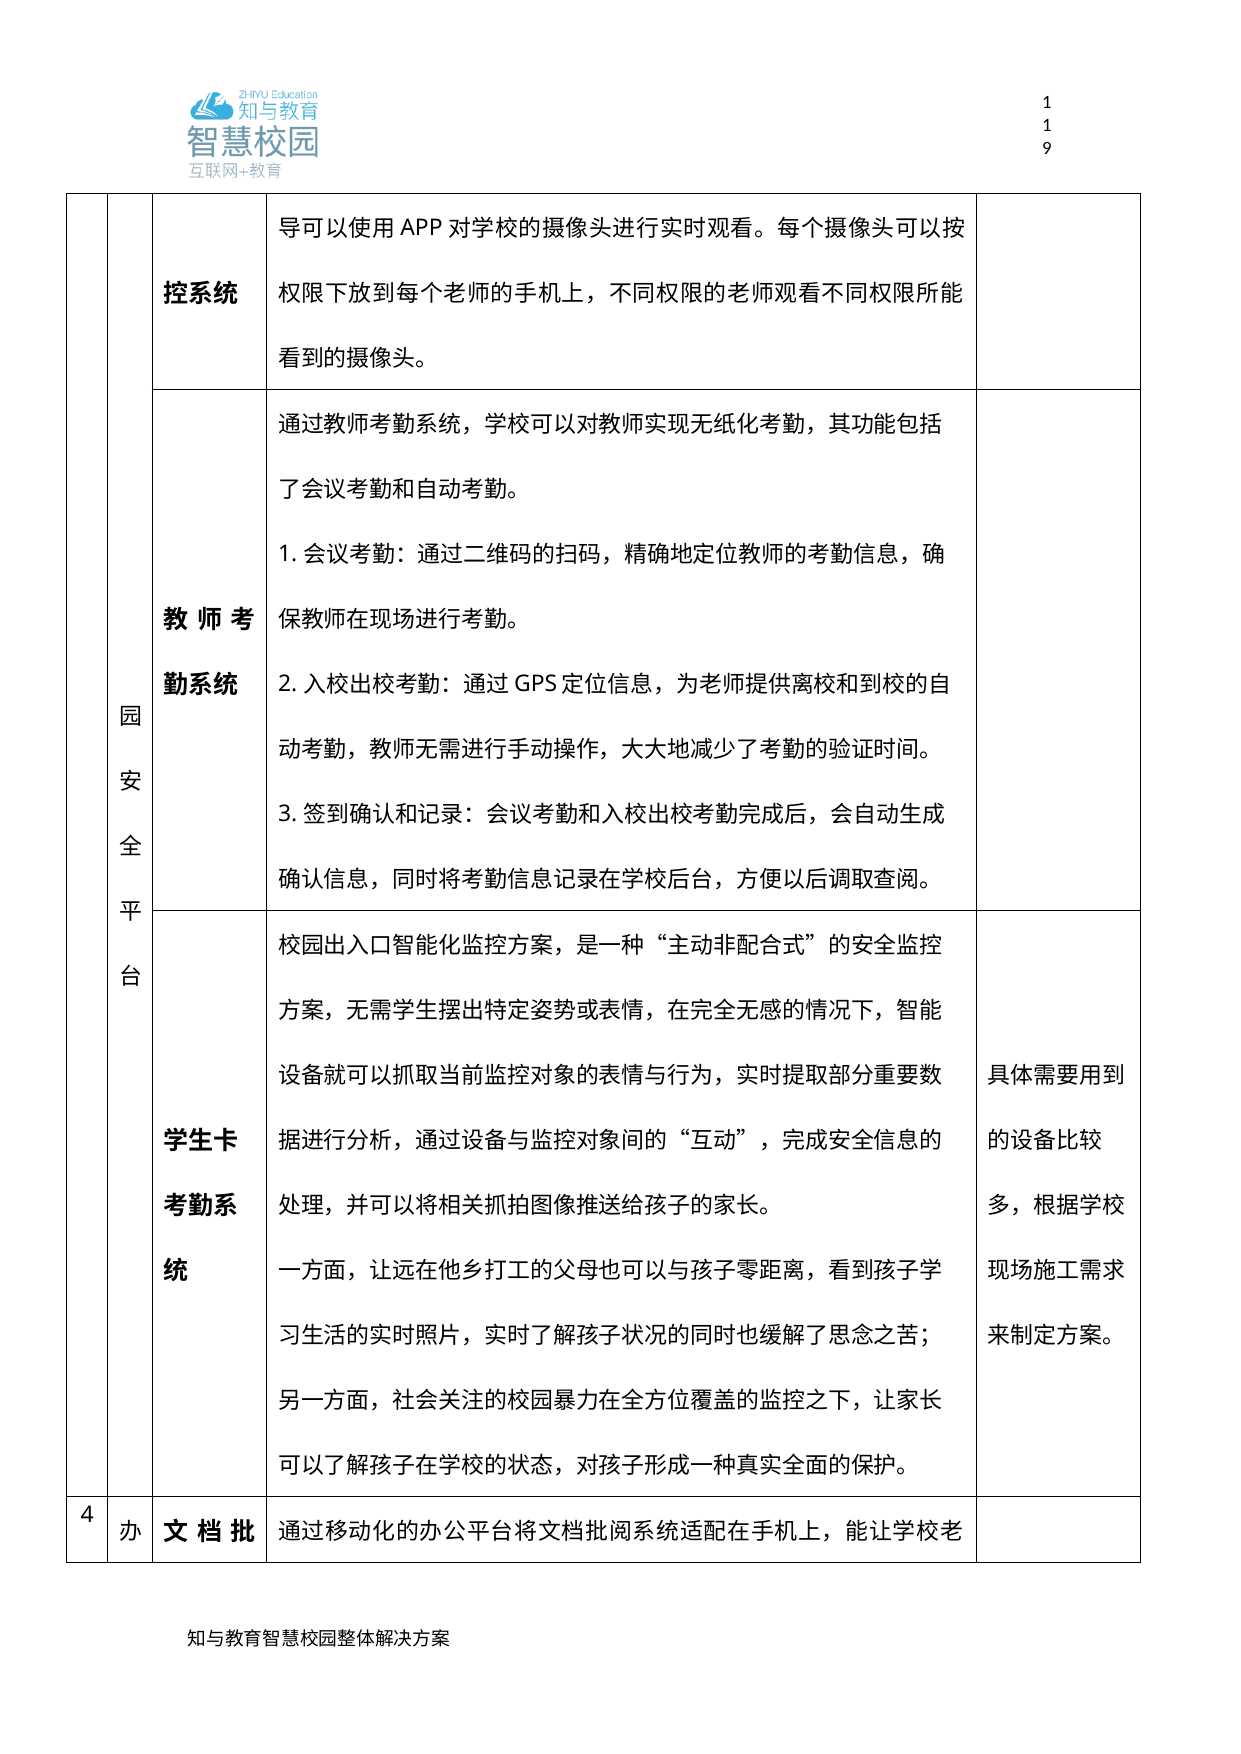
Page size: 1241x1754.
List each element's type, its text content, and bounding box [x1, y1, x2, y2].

table_cell 通过教师考勤系统，学校可以对教师实现无纸化考勤，其功能包括了会议考勤和自动考勤。 1. 会议考勤：通过二维码的扫码，精确地定位教师的考勤信息，确保教师在现场进行考勤。 2. 入校出校考勤：通过GPS定位信息，为老师提供离校和到校的自动考勤，教师无需进行手动操作，大大地减少了考勤的验证时间。 3. 签到确认和记录：会议考勤和入校出校考勤完成后，会自动生成确认信息，同时将考勤信息记录在学校后台，方便以后调取查阅。 [267, 390, 976, 910]
table_cell 安全监控系统 [153, 194, 266, 389]
table_cell [977, 390, 1140, 910]
table_cell [977, 1497, 1140, 1562]
table_cell 教师考勤系统 [153, 390, 266, 910]
table_cell 通过移动化的办公平台将文档批阅系统适配在手机上，能让学校老师更加方便地使用它，可以随时随地地对文档进行上传和批阅，让繁琐的行政流程变得简单。同时批阅过的文档会在后台进行归档处理，方便以后进行溯源追踪。 [267, 1497, 976, 1562]
table_cell 办公OA平台 [108, 1497, 152, 1562]
table_cell 文档批阅系统 [153, 1497, 266, 1562]
table_cell 3 [67, 194, 107, 1496]
table_cell 具体需要用到的设备比较多，根据学校现场施工需求来制定方案。 [977, 911, 1140, 1496]
picture [187, 90, 318, 178]
table_cell 通过P2P摄像头对学校的安全问题进行实时的监控，学校教师和领导可以使用APP对学校的摄像头进行实时观看。每个摄像头可以按权限下放到每个老师的手机上，不同权限的老师观看不同权限所能看到的摄像头。 [267, 194, 976, 389]
table_cell 校园出入口智能化监控方案，是一种“主动非配合式”的安全监控方案，无需学生摆出特定姿势或表情，在完全无感的情况下，智能设备就可以抓取当前监控对象的表情与行为，实时提取部分重要数据进行分析，通过设备与监控对象间的“互动”，完成安全信息的处理，并可以将相关抓拍图像推送给孩子的家长。 一方面，让远在他乡打工的父母也可以与孩子零距离，看到孩子学习生活的实时照片，实时了解孩子状况的同时也缓解了思念之苦；另一方面，社会关注的校园暴力在全方位覆盖的监控之下，让家长可以了解孩子在学校的状态，对孩子形成一种真实全面的保护。 [267, 911, 976, 1496]
table_cell [977, 194, 1140, 389]
table_cell 学生卡考勤系统 [153, 911, 266, 1496]
table_cell 校园安全平台 [108, 194, 152, 1496]
table_cell 4 [67, 1497, 107, 1562]
